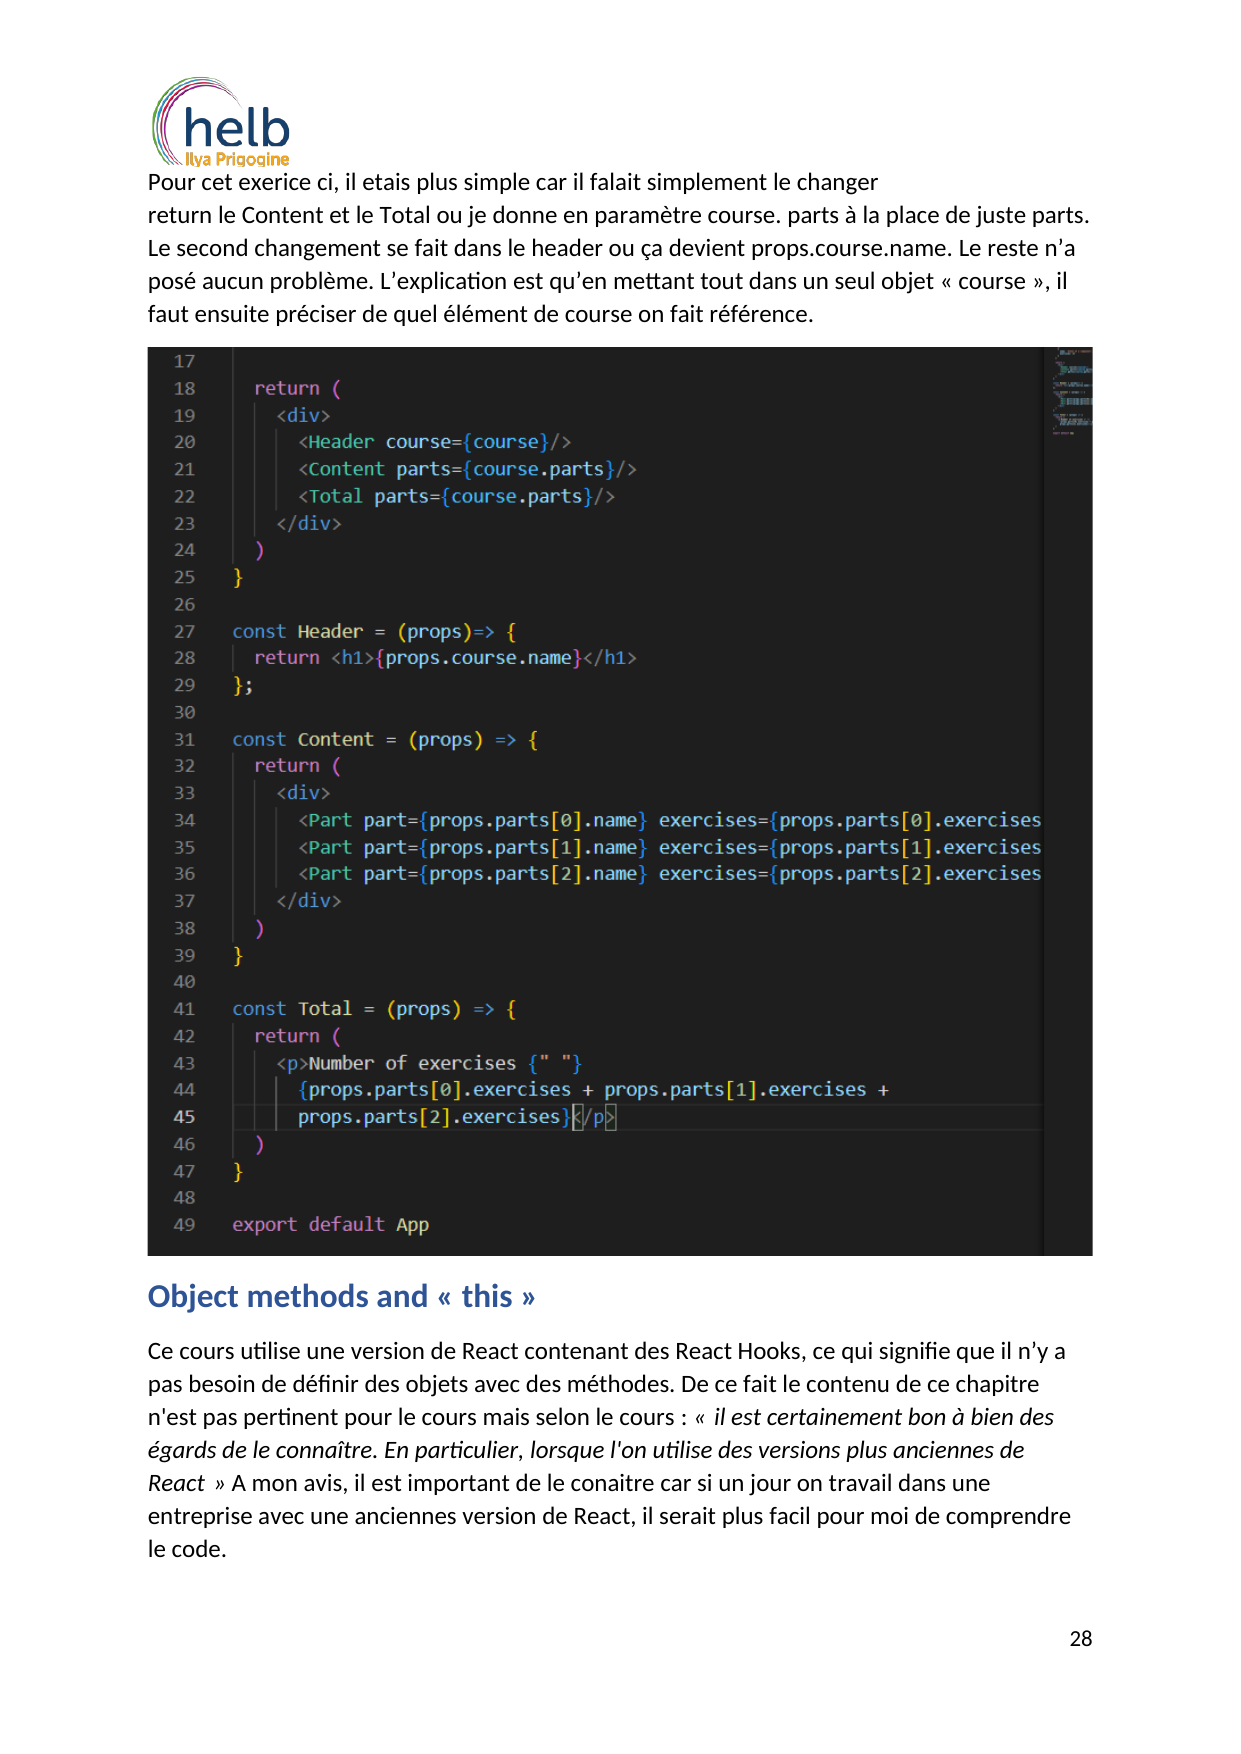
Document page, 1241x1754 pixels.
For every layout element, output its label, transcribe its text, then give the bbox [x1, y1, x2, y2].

picture [147, 347, 1093, 1256]
text Object methods and « this » [148, 1275, 1092, 1316]
text Ce cours utilise une version de React contenant des React Hooks, ce qui signifie que il n’y a pas besoin de définir des objets avec des méthodes. De ce fait le contenu de ce chapitre n'est pas pertinent pour le cours mais selon le cours : « il est certainement bon à bien des égards de le connaître. En particulier, lorsque l'on utilise des versions plus anciennes de React » A mon avis, il est important de le conaitre car si un jour on travail dans une entreprise avec une anciennes version de React, il serait plus facil pour moi de comprendre le code. [148, 1336, 1092, 1563]
picture [147, 73, 296, 167]
text Pour cet exerice ci, il etais plus simple car il falait simplement le changer return le Content et le Total ou je donne en paramètre course. parts à la place de juste parts. Le second changement se fait dans le header ou ça devient props.course.name. Le reste n’a posé aucun problème. L’explication est qu’en mettant tout dans un seul objet « course », il faut ensuite préciser de quel élément de course on fait référence. [148, 166, 1092, 328]
